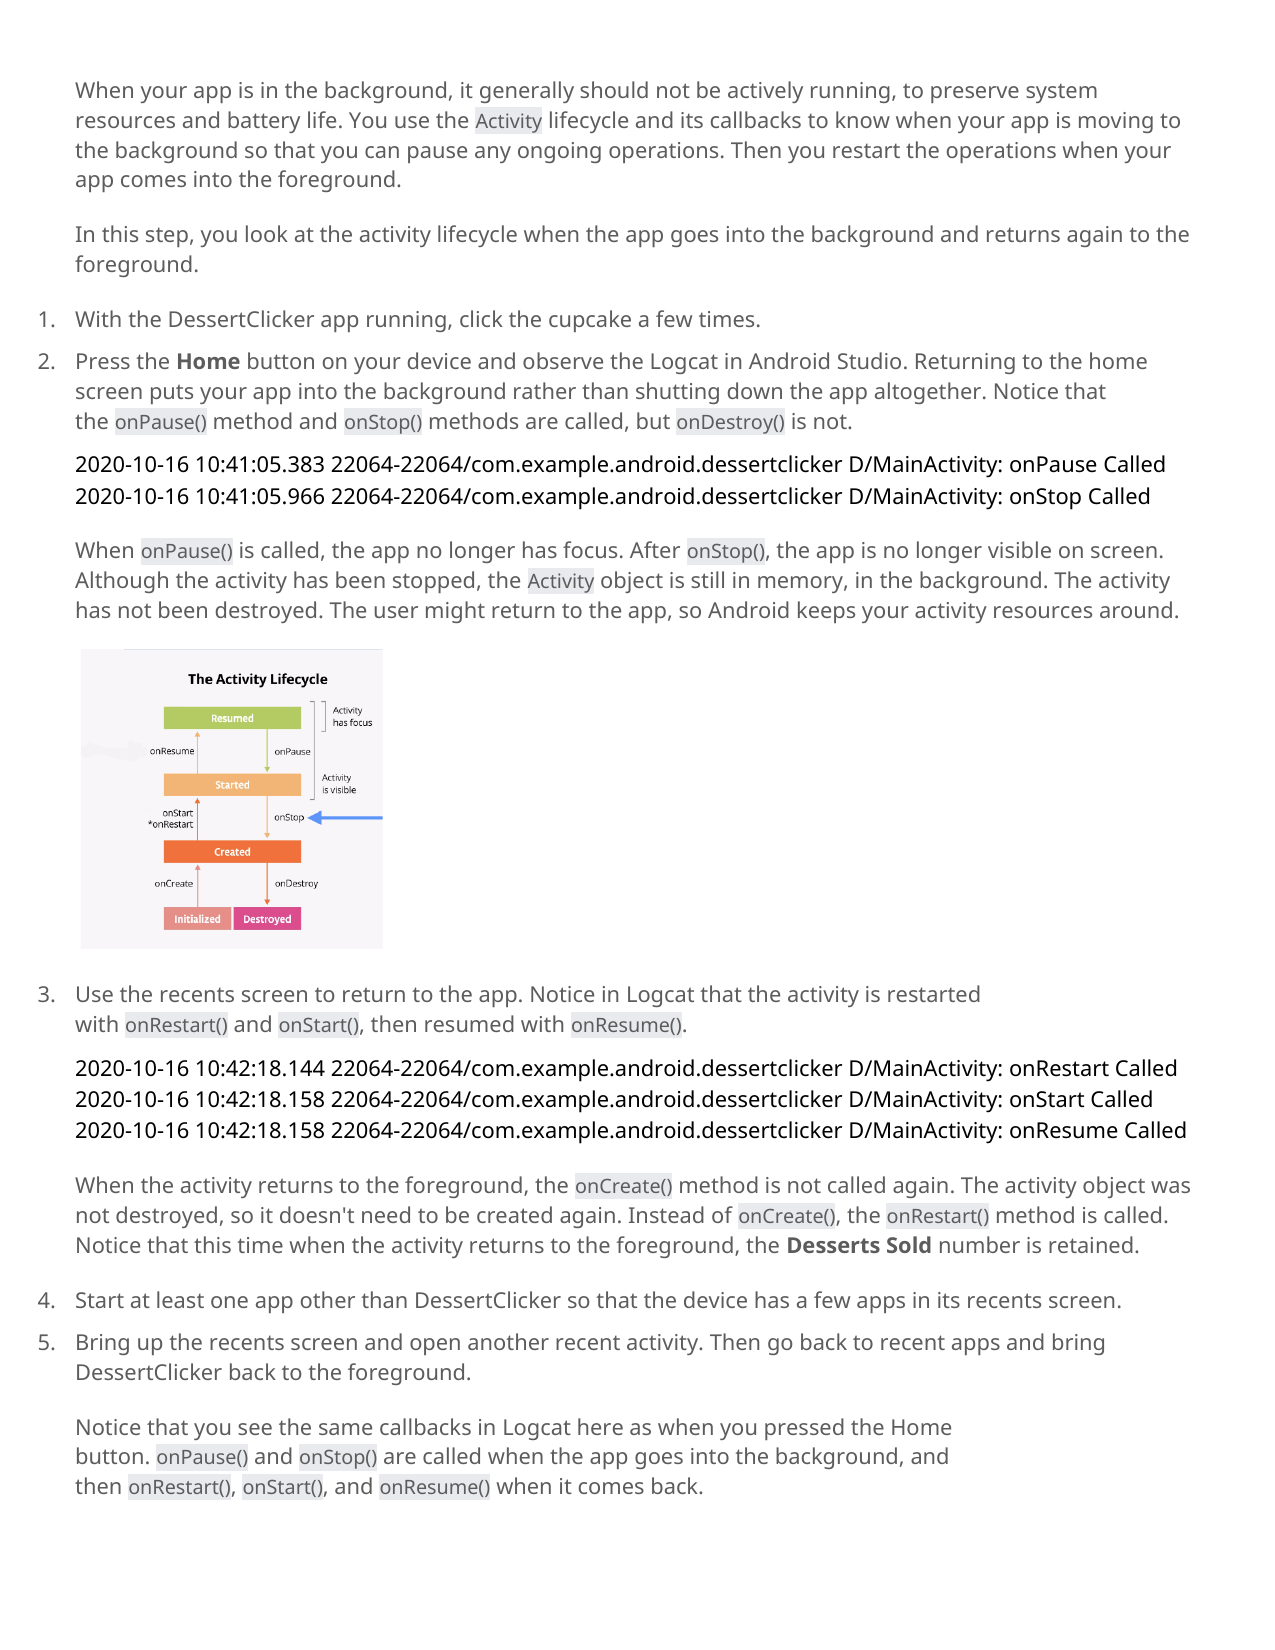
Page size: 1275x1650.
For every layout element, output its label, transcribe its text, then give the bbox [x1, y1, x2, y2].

text When onPause() is called, the app no longer has focus. After onStop(), the app is no longer visible on screen. Although the activity has been stopped, the Activity object is still in memory, in the background. The activity has not been destroyed. The user might return to the app, so Android keeps your activity resources around. [75, 535, 1200, 625]
list Press the Home button on your device and observe the Logcat in Android Studio. Returning to the home screen puts your app into the background rather than shutting down the app altogether. Notice that the onPause() method and onStop() methods are called, but onDestroy() is not. [37, 346, 1200, 435]
text 2020-10-16 10:41:05.383 22064-22064/com.example.android.dessertclicker D/MainActivity: onPause Called [75, 448, 1200, 479]
text When your app is in the background, it generally should not be actively running, to preserve system resources and battery life. You use the Activity lifecycle and its callbacks to know when your app is moving to the background so that you can pause any ongoing operations. Then you restart the operations when your app comes into the foreground. [75, 75, 1200, 194]
list Bring up the recents screen and open another recent activity. Then go back to recent apps and bring DessertClicker back to the foreground. [37, 1327, 1200, 1387]
text When the activity returns to the foreground, the onCreate() method is not called again. The activity object was not destroyed, so it doesn't need to be created again. Instead of onCreate(), the onRestart() method is called. Notice that this time when the activity returns to the foreground, the Desserts Sold number is retained. [75, 1170, 1200, 1260]
text 2020-10-16 10:42:18.158 22064-22064/com.example.android.dessertclicker D/MainActivity: onStart Called [75, 1083, 1200, 1114]
picture [80, 649, 383, 949]
text 2020-10-16 10:42:18.158 22064-22064/com.example.android.dessertclicker D/MainActivity: onResume Called [75, 1114, 1200, 1145]
list With the DessertClicker app running, click the cupcake a few times. [37, 304, 1200, 333]
text In this step, you look at the activity lifecycle when the app goes into the background and returns again to the foreground. [75, 219, 1200, 279]
text 2020-10-16 10:41:05.966 22064-22064/com.example.android.dessertclicker D/MainActivity: onStop Called [75, 479, 1200, 510]
list Start at least one app other than DessertClicker so that the device has a few apps in its recents screen. [37, 1285, 1200, 1314]
text 2020-10-16 10:42:18.144 22064-22064/com.example.android.dessertclicker D/MainActivity: onRestart Called [75, 1052, 1200, 1083]
list Use the recents screen to return to the app. Notice in Logcat that the activity is restarted with onRestart() and onStart(), then resumed with onResume(). [37, 979, 1200, 1039]
text Notice that you see the same callbacks in Logcat here as when you pressed the Home button. onPause() and onStop() are called when the app goes into the background, and then onRestart(), onStart(), and onResume() when it comes back. [75, 1412, 1200, 1501]
